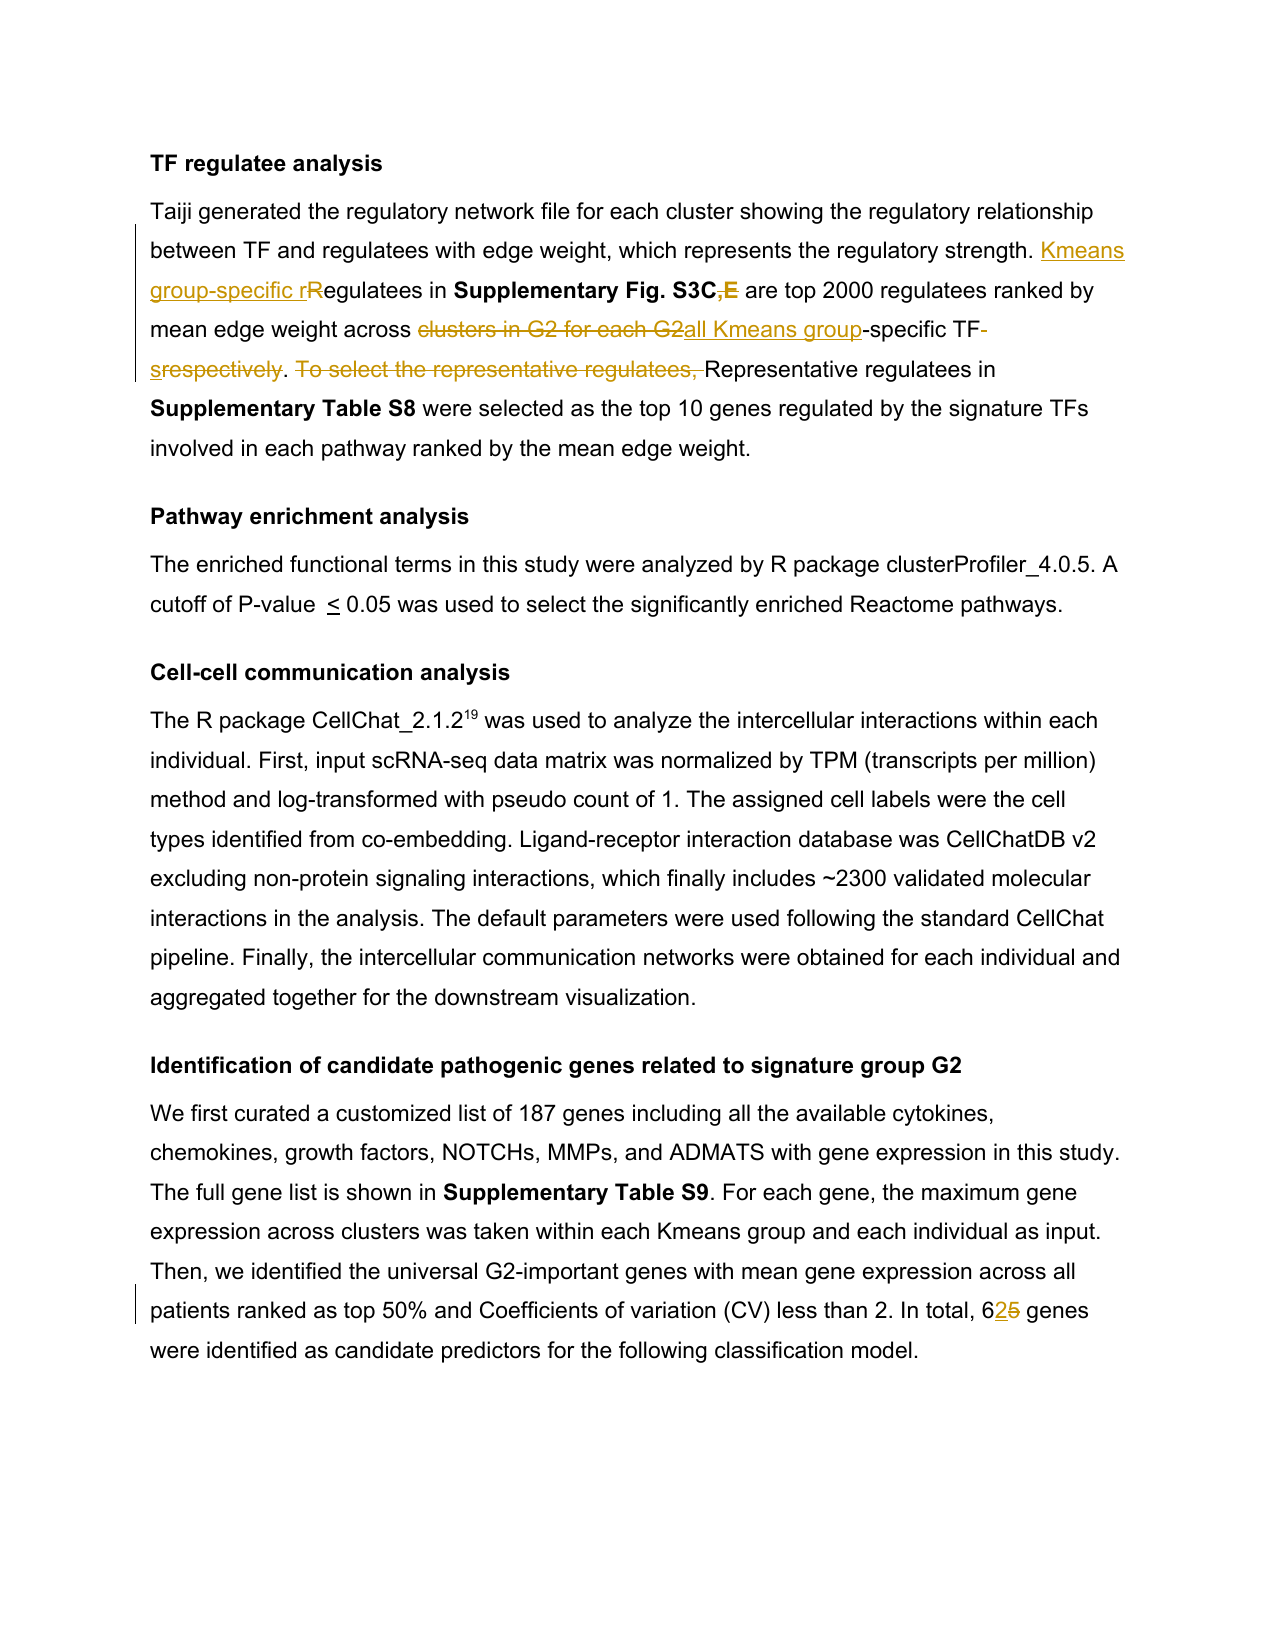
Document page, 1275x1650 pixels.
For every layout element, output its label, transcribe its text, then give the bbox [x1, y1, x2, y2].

subtitle Identification of candidate pathogenic genes related to signature group G2 [150, 1052, 1125, 1078]
subtitle Cell-cell communication analysis [150, 659, 1125, 686]
subtitle Pathway enrichment analysis [150, 503, 1125, 530]
text Taiji generated the regulatory network file for each cluster showing the regulatory relationship between TF and regulatees with edge weight, which represents the regulatory strength. egulatees in Supplementary Fig. S3C are top 2000 regulatees ranked by mean edge weight across -specific TF. Representative regulatees in Supplementary Table S8 were selected as the top 10 genes regulated by the signature TFs involved in each pathway ranked by the mean edge weight. [150, 198, 1125, 461]
subtitle TF regulatee analysis [150, 150, 1125, 176]
text The enriched functional terms in this study were analyzed by R package clusterProfiler_4.0.5. A cutoff of P-value < 0.05 was used to select the significantly enriched Reactome pathways. [150, 551, 1125, 617]
text We first curated a customized list of 187 genes including all the available cytokines, chemokines, growth factors, NOTCHs, MMPs, and ADMATS with gene expression in this study. The full gene list is shown in Supplementary Table S9. For each gene, the maximum gene expression across clusters was taken within each Kmeans group and each individual as input. Then, we identified the universal G2-important genes with mean gene expression across all patients ranked as top 50% and Coefficients of variation (CV) less than 2. In total, 6 genes were identified as candidate predictors for the following classification model. [150, 1100, 1125, 1363]
text The R package CellChat_2.1.219 was used to analyze the intercellular interactions within each individual. First, input scRNA-seq data matrix was normalized by TPM (transcripts per million) method and log-transformed with pseudo count of 1. The assigned cell labels were the cell types identified from co-embedding. Ligand-receptor interaction database was CellChatDB v2 excluding non-protein signaling interactions, which finally includes ~2300 validated molecular interactions in the analysis. The default parameters were used following the standard CellChat pipeline. Finally, the intercellular communication networks were obtained for each individual and aggregated together for the downstream visualization. [150, 707, 1125, 1010]
